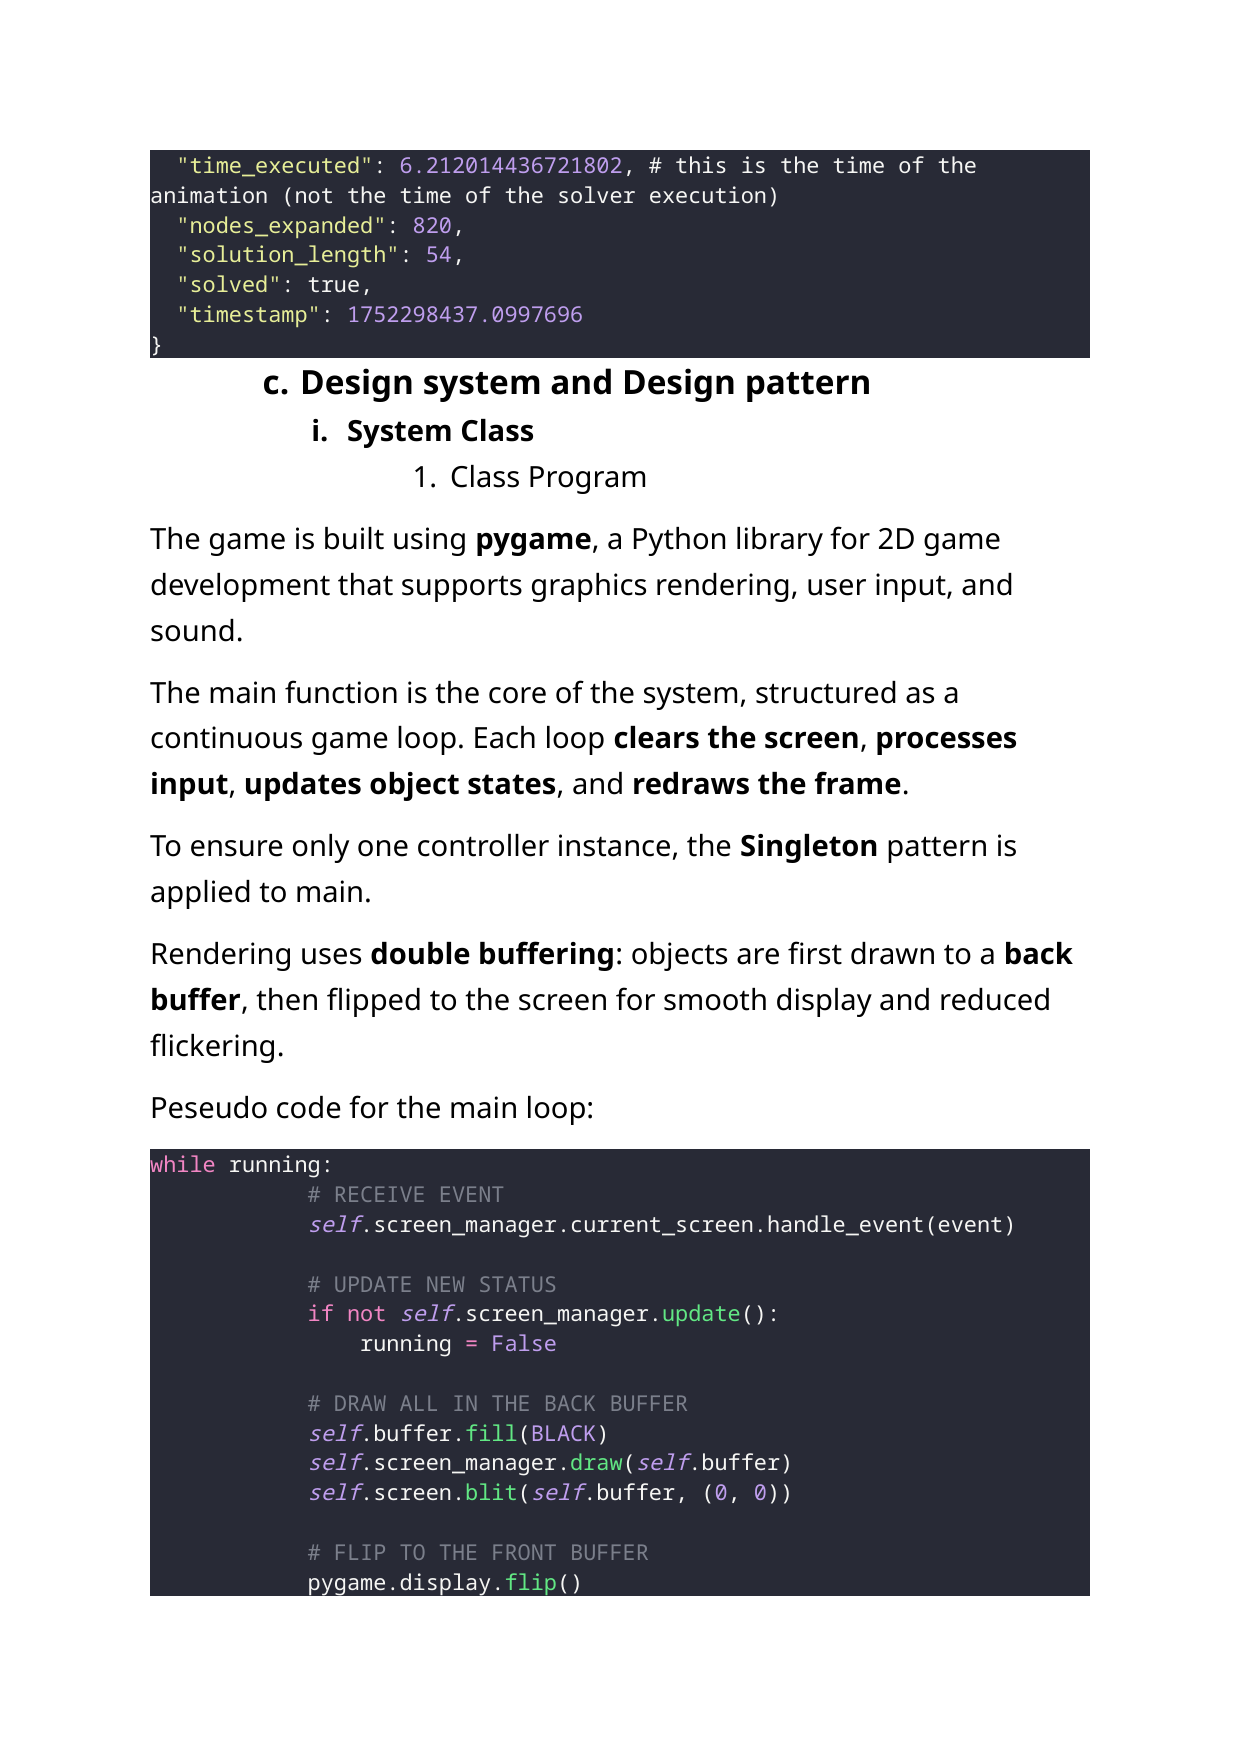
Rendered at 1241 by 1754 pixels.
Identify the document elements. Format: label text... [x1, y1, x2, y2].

text "solved": true, [150, 269, 1090, 299]
text self.screen.blit(self.buffer, (0, 0)) [150, 1477, 1090, 1507]
text self.screen_manager.current_screen.handle_event(event) [150, 1209, 1090, 1239]
text "nodes_expanded": 820, [150, 209, 1090, 239]
text Rendering uses double buffering: objects are first drawn to a back buffer, then flipped to the screen for smooth display and reduced flickering. [150, 934, 1090, 1064]
text "solution_length": 54, [150, 239, 1090, 269]
text self.screen_manager.draw(self.buffer) [150, 1447, 1090, 1477]
text pygame.display.flip() [150, 1567, 1090, 1596]
text # DRAW ALL IN THE BACK BUFFER [150, 1388, 1090, 1418]
text } [150, 329, 1090, 358]
list System Class [328, 411, 1090, 450]
text To ensure only one controller instance, the Singleton pattern is applied to main. [150, 826, 1090, 911]
text while running: [150, 1149, 1090, 1179]
list Class Program [412, 456, 1090, 496]
text # UPDATE NEW STATUS [150, 1269, 1090, 1298]
text Peseudo code for the main loop: [150, 1087, 1090, 1127]
text # RECEIVE EVENT [150, 1179, 1090, 1209]
text running = False [150, 1328, 1090, 1358]
text "time_executed": 6.212014436721802, # this is the time of the animation (not the time of the solver execution) [150, 150, 1090, 209]
text self.buffer.fill(BLACK) [150, 1418, 1090, 1447]
text "timestamp": 1752298437.0997696 [150, 299, 1090, 329]
text The main function is the core of the system, structured as a continuous game loop. Each loop clears the screen, processes input, updates object states, and redraws the frame. [150, 672, 1090, 803]
text # FLIP TO THE FRONT BUFFER [150, 1537, 1090, 1567]
text The game is built using pygame, a Python library for 2D game development that supports graphics rendering, user input, and sound. [150, 519, 1090, 649]
list Design system and Design pattern [262, 358, 1090, 404]
text if not self.screen_manager.update(): [150, 1298, 1090, 1328]
